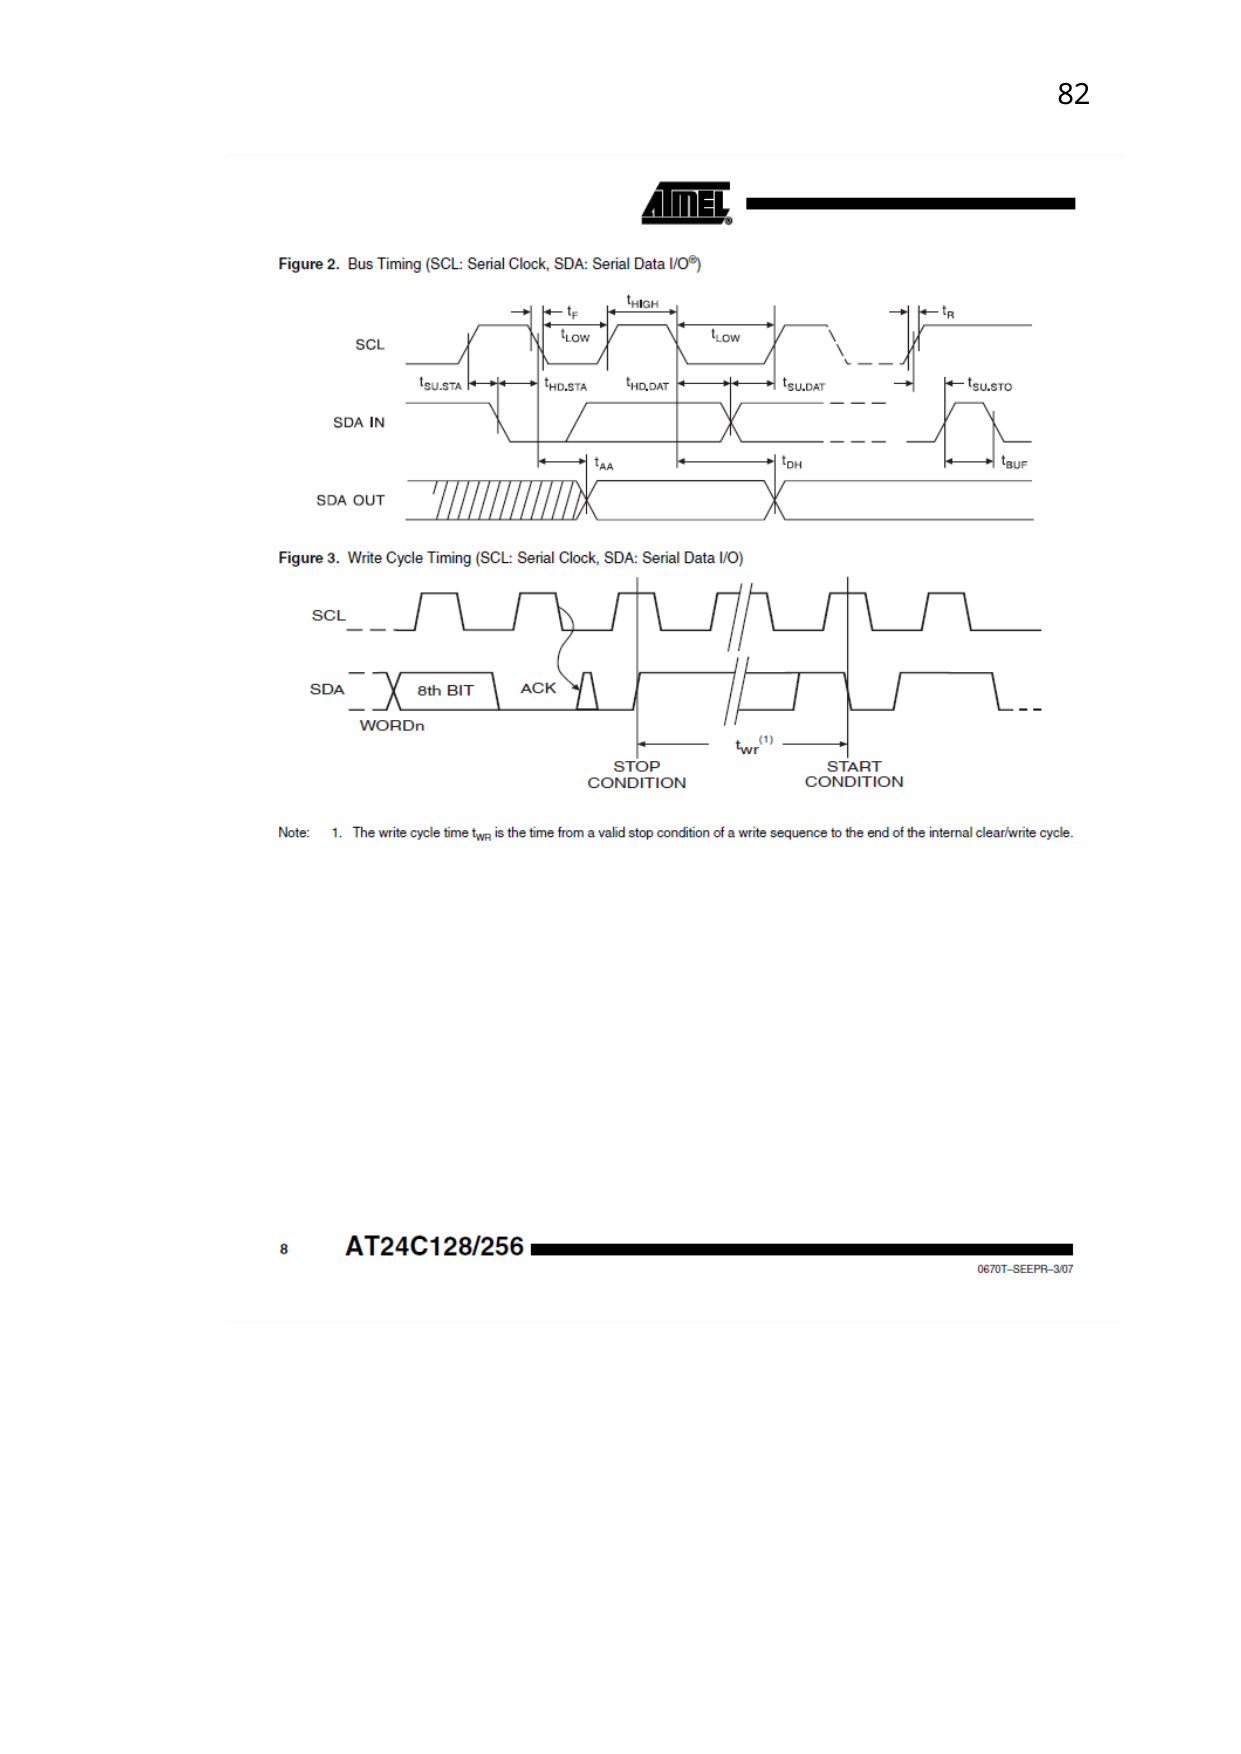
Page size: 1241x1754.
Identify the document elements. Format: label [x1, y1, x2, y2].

picture [225, 152, 1125, 1324]
